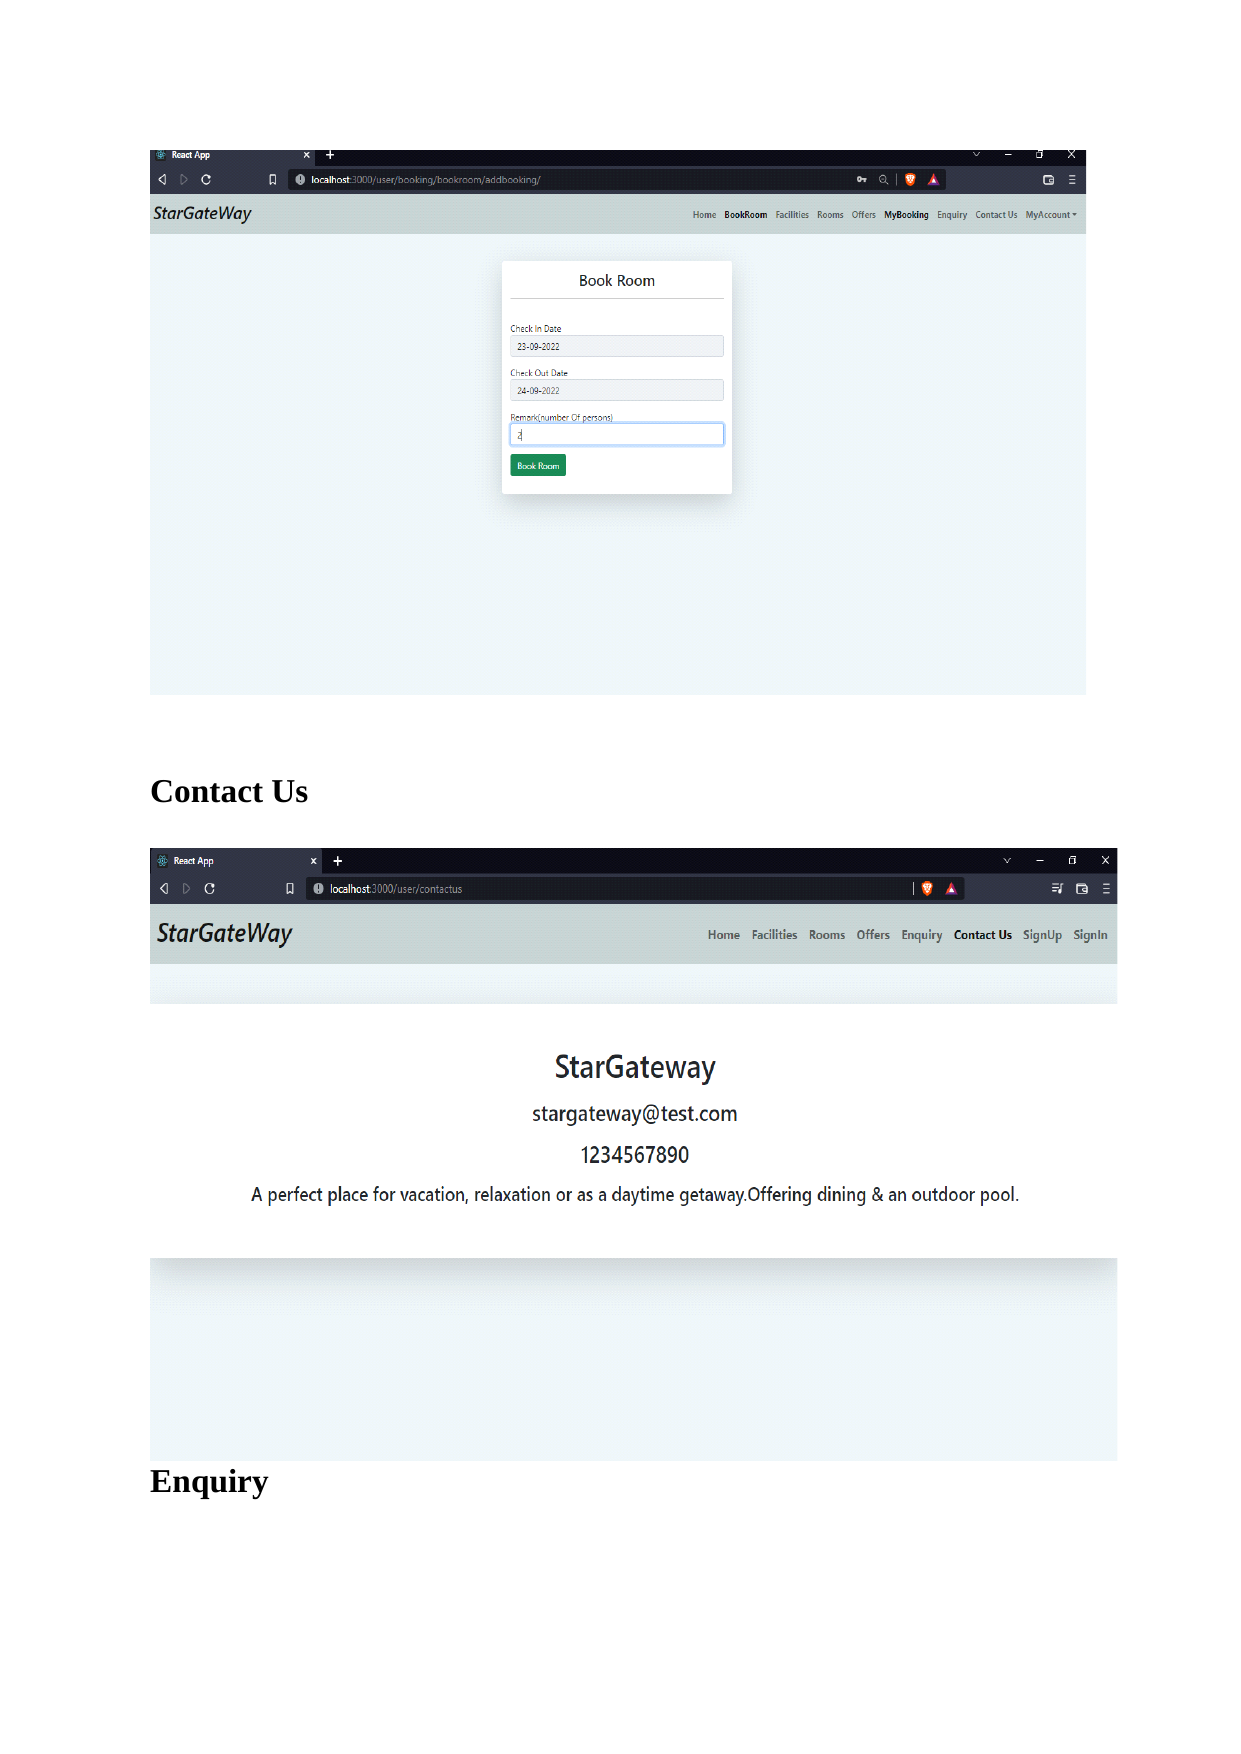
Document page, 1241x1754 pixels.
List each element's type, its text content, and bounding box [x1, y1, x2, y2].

picture [150, 848, 1118, 1461]
picture [150, 150, 1087, 695]
text Enquiry [150, 1461, 1068, 1499]
text Contact Us [150, 772, 1068, 810]
